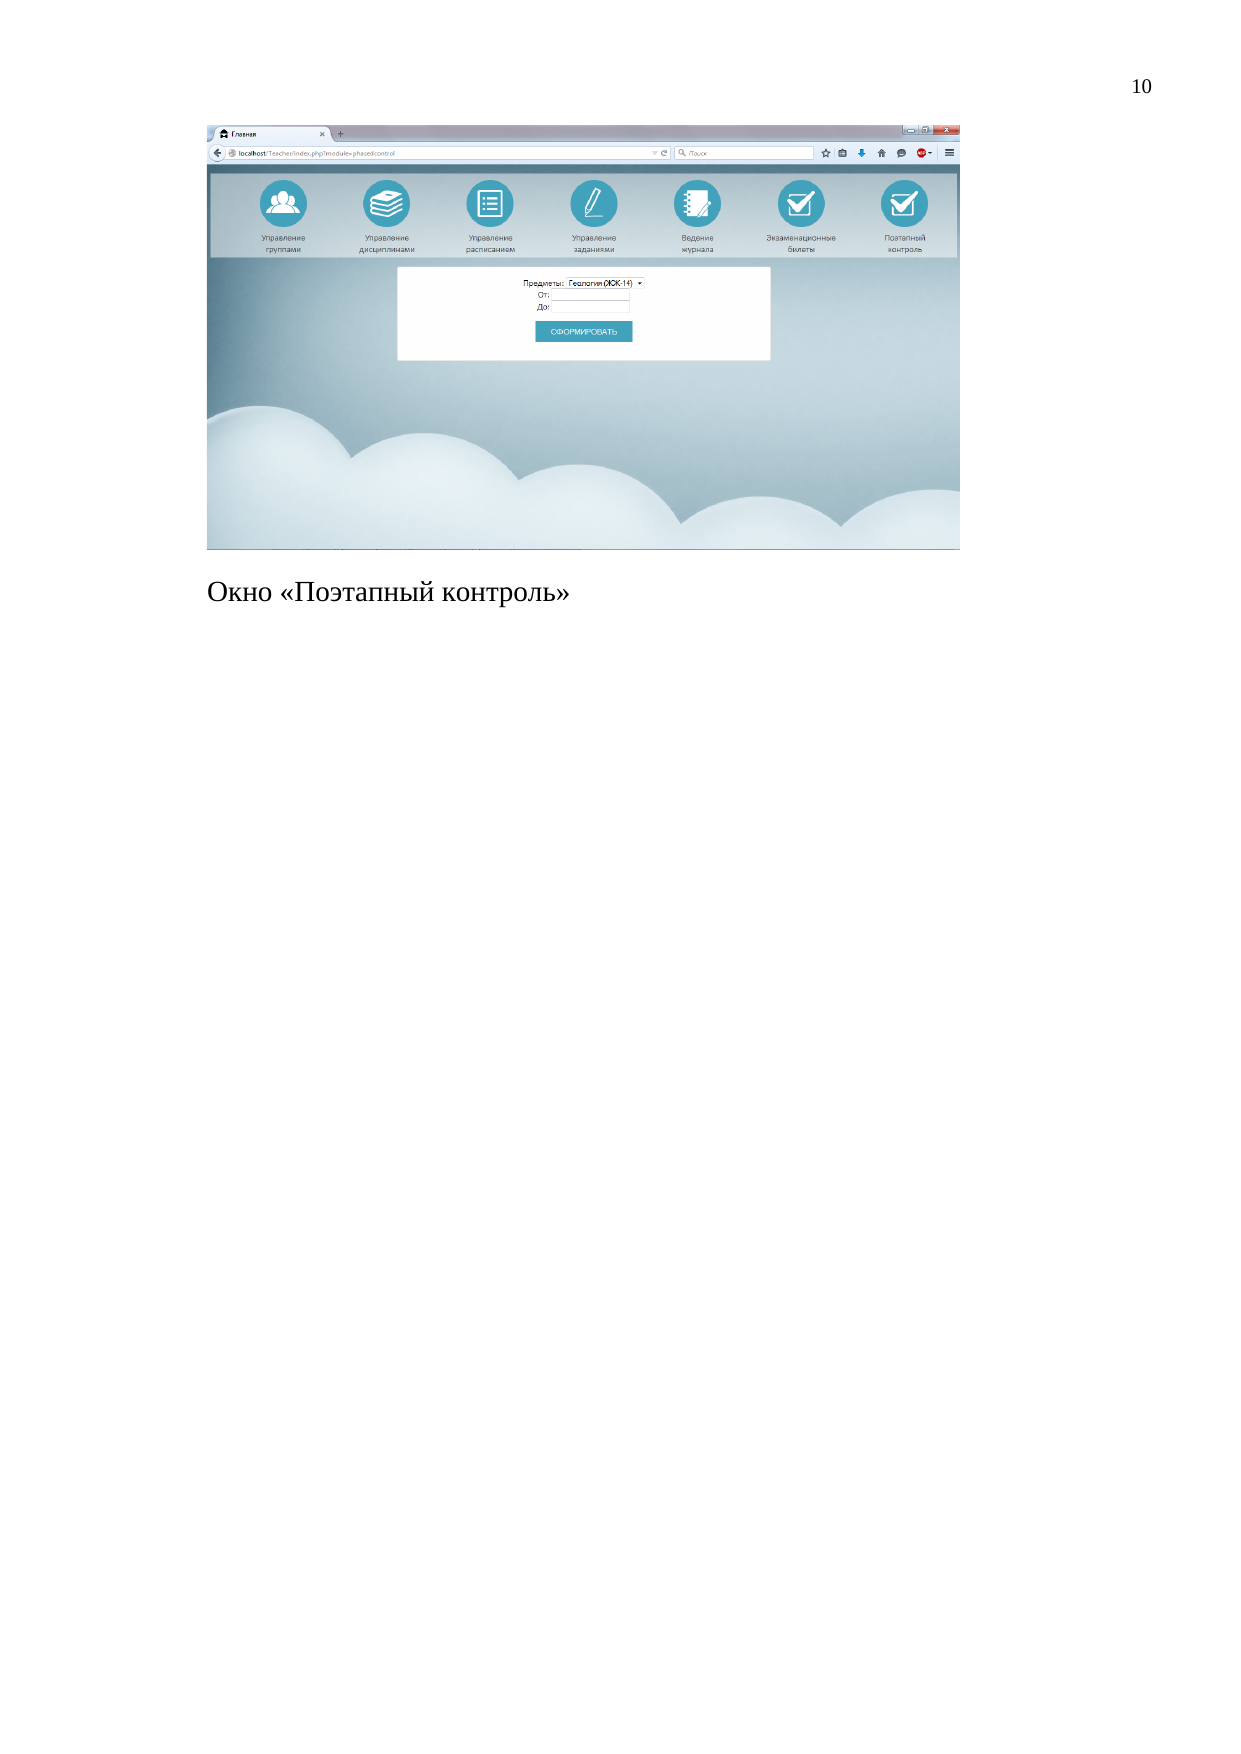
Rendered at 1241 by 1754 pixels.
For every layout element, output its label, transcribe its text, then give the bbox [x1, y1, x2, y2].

picture [206, 125, 960, 550]
text Окно «Поэтапный контроль» [207, 574, 1152, 608]
